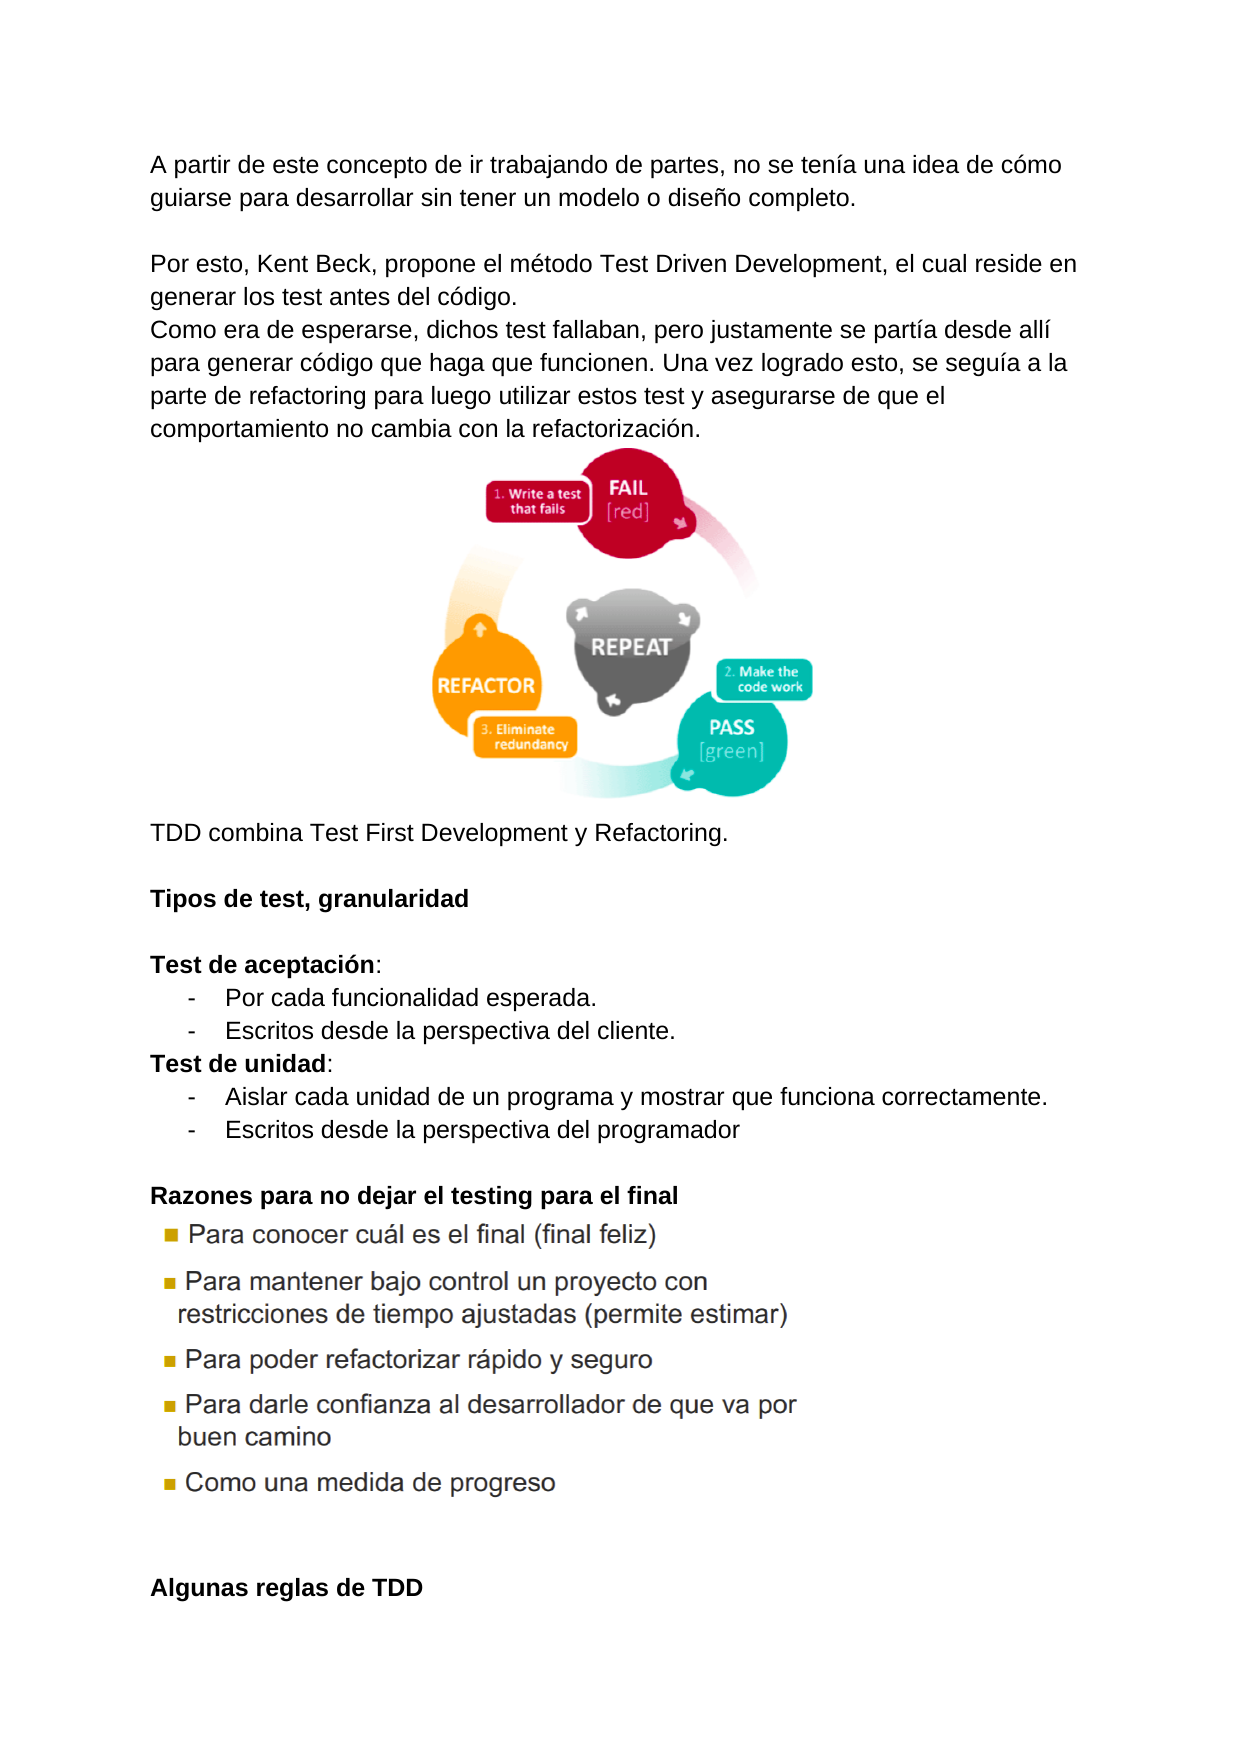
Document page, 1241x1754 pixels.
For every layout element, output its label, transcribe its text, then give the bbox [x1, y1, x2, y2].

list Por cada funcionalidad esperada. [187, 983, 1090, 1012]
text Algunas reglas de TDD [150, 1573, 1090, 1602]
list Escritos desde la perspectiva del programador [187, 1115, 1090, 1144]
list Aislar cada unidad de un programa y mostrar que funciona correctamente. [187, 1082, 1090, 1111]
text Como era de esperarse, dichos test fallaban, pero justamente se partía desde allí para generar código que haga que funcionen. Una vez logrado esto, se seguía a la parte de refactoring para luego utilizar estos test y asegurarse de que el comportamiento no cambia con la refactorización. [150, 315, 1090, 443]
text Razones para no dejar el testing para el final [150, 1181, 1090, 1210]
text Test de unidad: [150, 1049, 1090, 1078]
list Escritos desde la perspectiva del cliente. [187, 1016, 1090, 1045]
text Tipos de test, granularidad [150, 884, 1090, 913]
text Test de aceptación: [150, 950, 1090, 979]
text A partir de este concepto de ir trabajando de partes, no se tenía una idea de cómo guiarse para desarrollar sin tener un modelo o diseño completo. [150, 150, 1090, 212]
text TDD combina Test First Development y Refactoring. [150, 818, 1090, 847]
picture [417, 447, 823, 815]
picture [150, 1214, 803, 1504]
text Por esto, Kent Beck, propone el método Test Driven Development, el cual reside en generar los test antes del código. [150, 249, 1090, 311]
